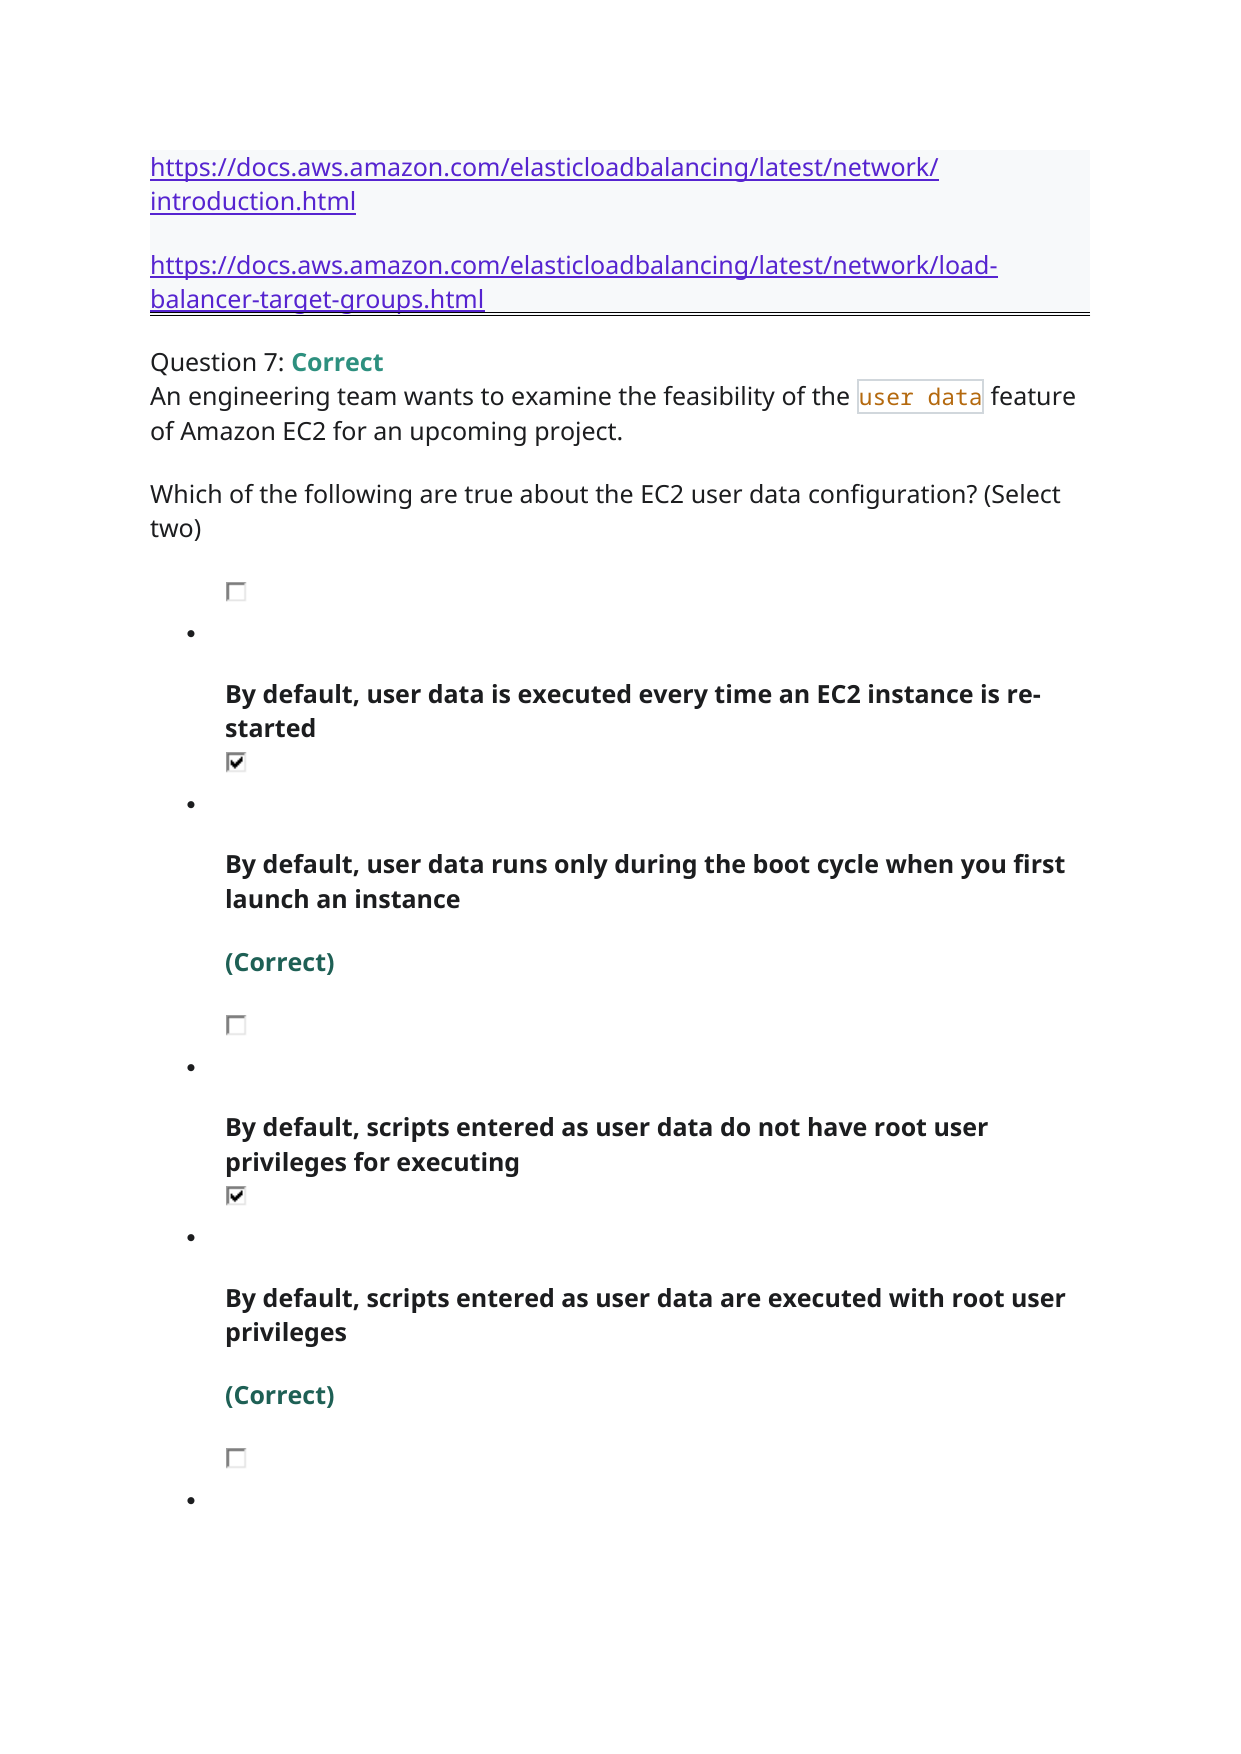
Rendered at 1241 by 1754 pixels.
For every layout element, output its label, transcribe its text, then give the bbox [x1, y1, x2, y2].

text (Correct) [225, 944, 1090, 978]
text By default, user data runs only during the boot cycle when you first launch an instance [225, 847, 1090, 915]
text An engineering team wants to examine the feasibility of the user data feature of Amazon EC2 for an upcoming project. [150, 379, 1090, 448]
text https://docs.aws.amazon.com/elasticloadbalancing/latest/network/load-balancer-target-groups.html [150, 247, 1090, 312]
text Question 7: Correct [150, 344, 1090, 379]
text By default, user data is executed every time an EC2 instance is re-started [225, 677, 1090, 745]
text (Correct) [225, 1378, 1090, 1412]
text Which of the following are true about the EC2 user data configuration? (Select two) [150, 477, 1090, 545]
text By default, scripts entered as user data do not have root user privileges for executing [225, 1110, 1090, 1178]
text By default, scripts entered as user data are executed with root user privileges [225, 1281, 1090, 1349]
text https://docs.aws.amazon.com/elasticloadbalancing/latest/network/introduction.html [150, 150, 1090, 218]
